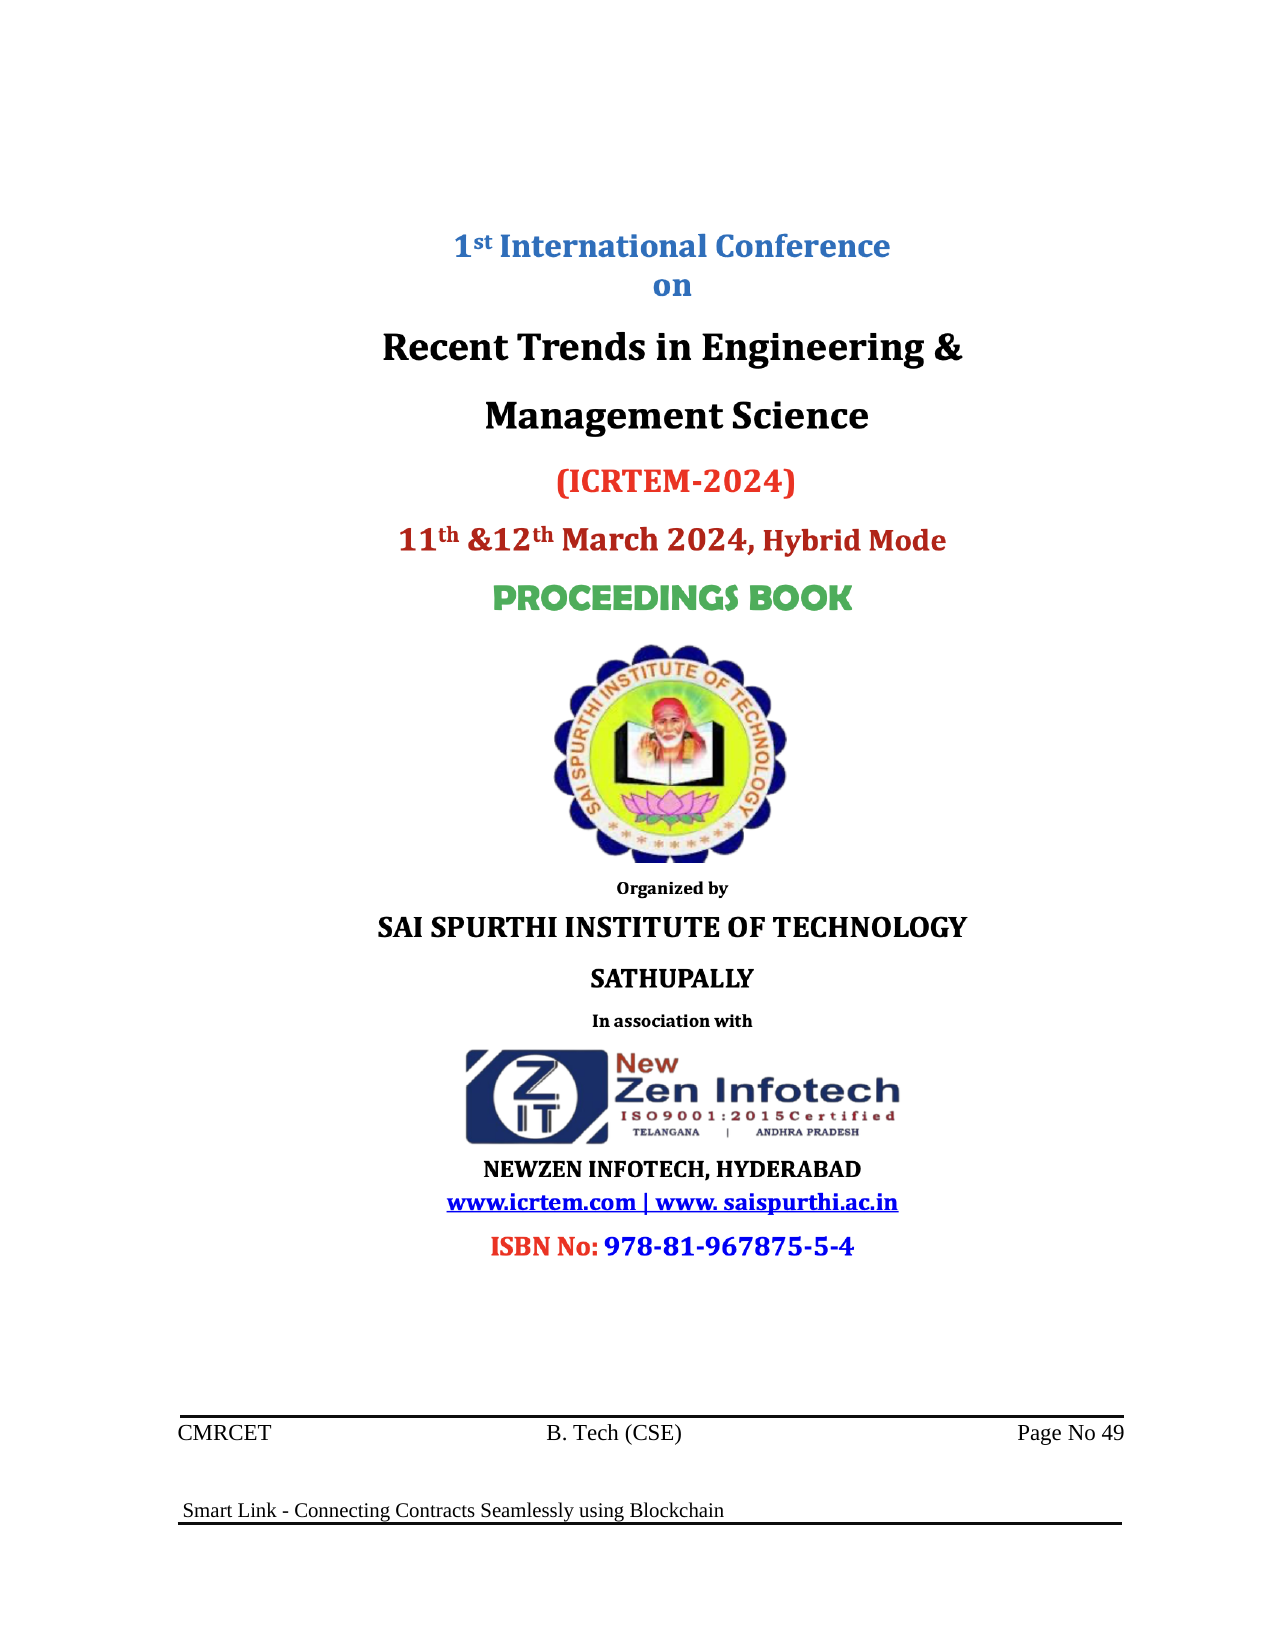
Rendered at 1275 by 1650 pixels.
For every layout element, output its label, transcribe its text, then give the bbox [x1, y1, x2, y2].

picture [188, 118, 1107, 1382]
text CMRCET B. Tech (CSE) Page No 49 [177, 1419, 1127, 1445]
text Smart Link - Connecting Contracts Seamlessly using Blockchain [177, 1498, 1127, 1522]
